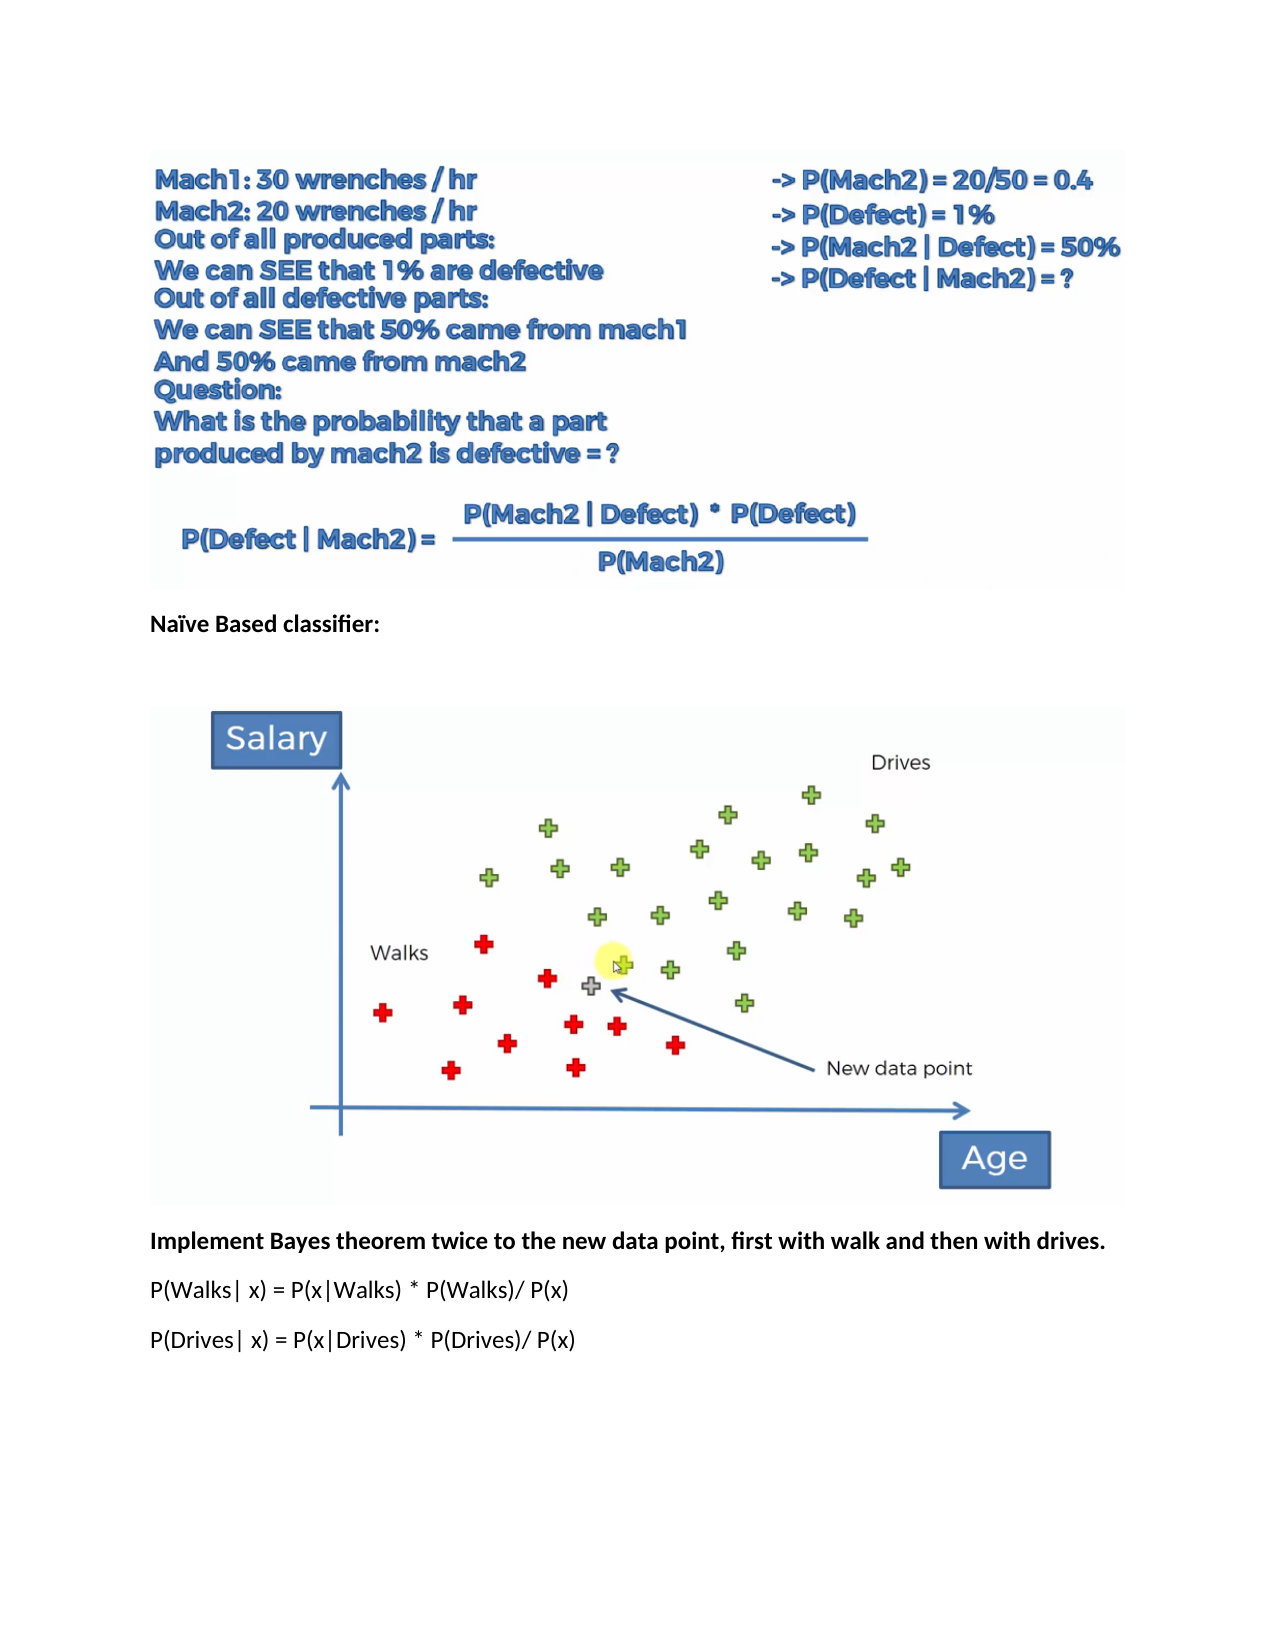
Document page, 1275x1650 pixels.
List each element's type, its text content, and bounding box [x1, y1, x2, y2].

picture [150, 707, 1125, 1206]
picture [150, 150, 1125, 590]
text Implement Bayes theorem twice to the new data point, first with walk and then with drives. [150, 1225, 1125, 1255]
text Naïve Based classifier: [150, 608, 1125, 639]
text P(Drives| x) = P(x|Drives) * P(Drives)/ P(x) [150, 1324, 1125, 1354]
text P(Walks| x) = P(x|Walks) * P(Walks)/ P(x) [150, 1274, 1125, 1305]
